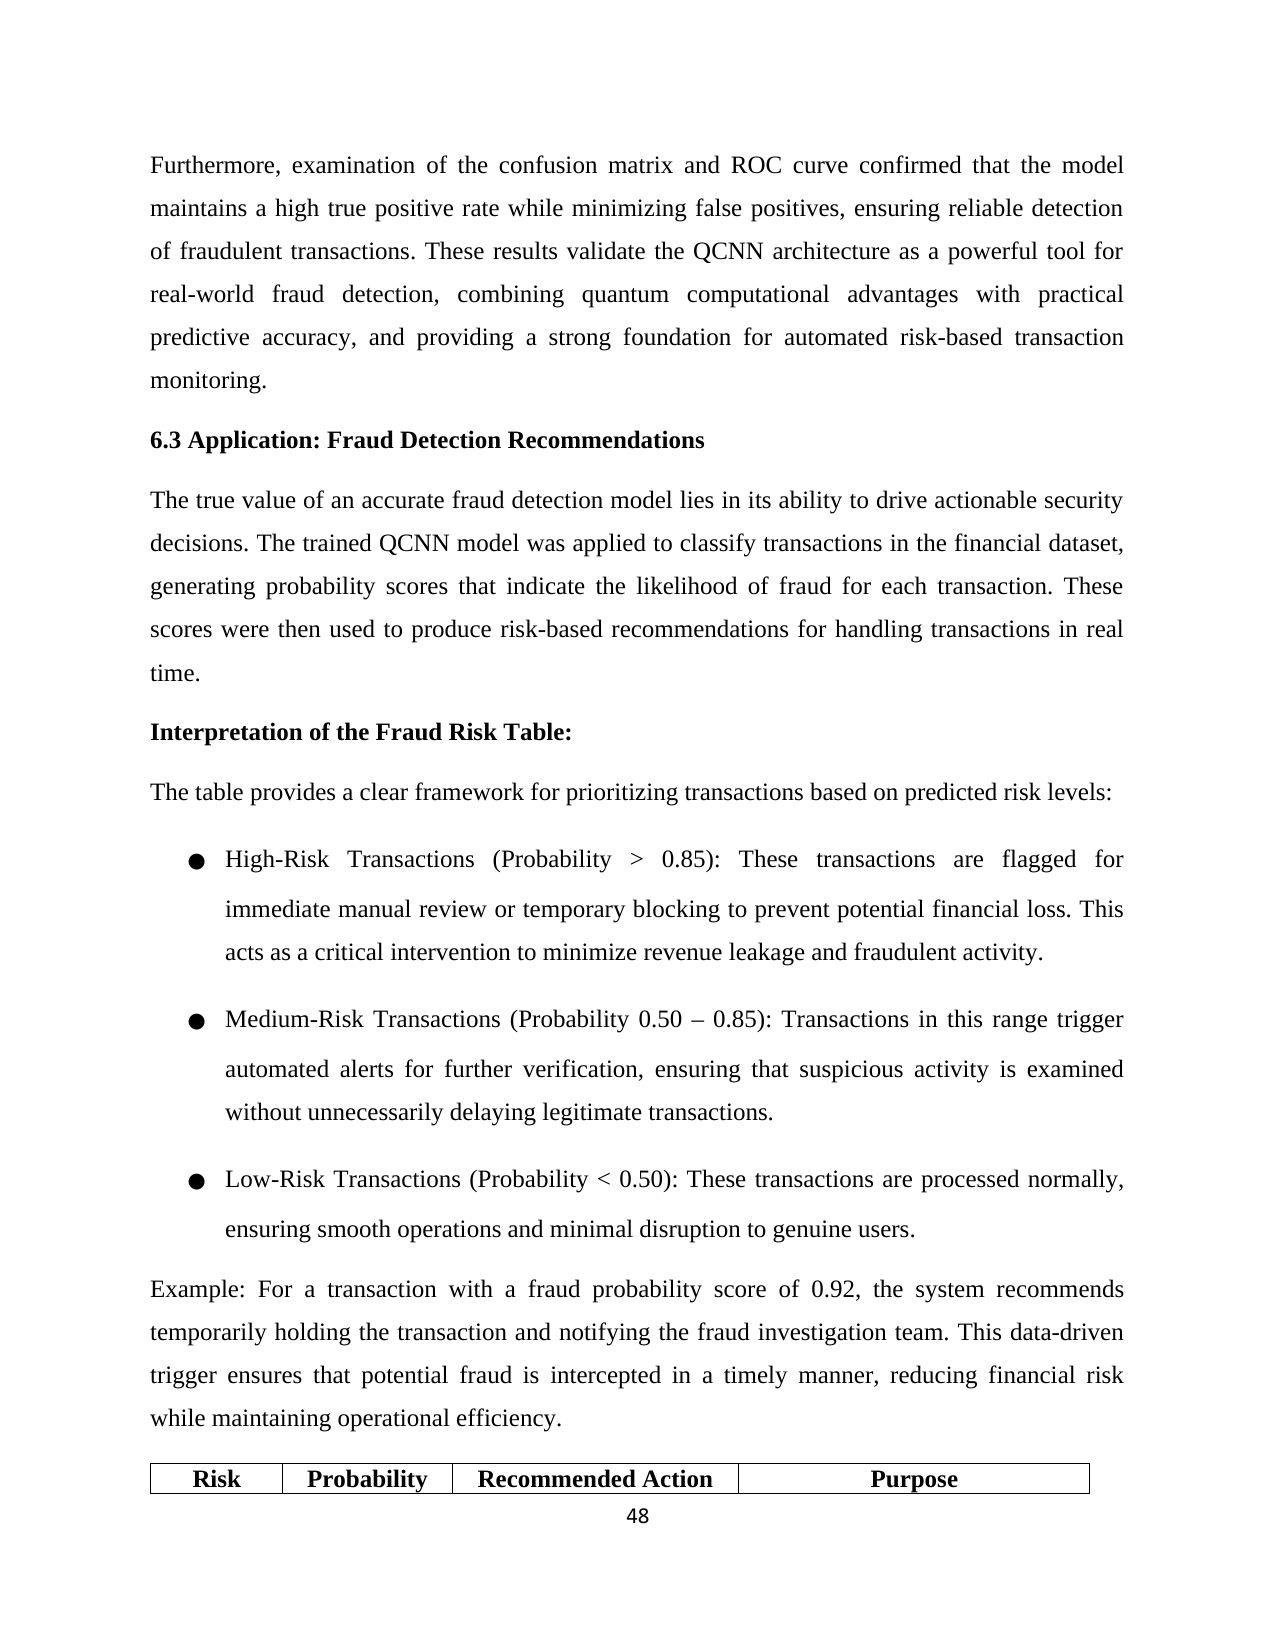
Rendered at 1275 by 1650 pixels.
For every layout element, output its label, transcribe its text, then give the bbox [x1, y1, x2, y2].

text Furthermore, examination of the confusion matrix and ROC curve confirmed that the model maintains a high true positive rate while minimizing false positives, ensuring reliable detection of fraudulent transactions. These results validate the QCNN architecture as a powerful tool for real-world fraud detection, combining quantum computational advantages with practical predictive accuracy, and providing a strong foundation for automated risk-based transaction monitoring. [150, 150, 1125, 394]
list High-Risk Transactions (Probability > 0.85): These transactions are flagged for immediate manual review or temporary blocking to prevent potential financial loss. This acts as a critical intervention to minimize revenue leakage and fraudulent activity. [187, 837, 1125, 966]
text Example: For a transaction with a fraud probability score of 0.92, the system recommends temporarily holding the transaction and notifying the fraud investigation team. This data-driven trigger ensures that potential fraud is intercepted in a timely manner, reducing financial risk while maintaining operational efficiency. [150, 1274, 1125, 1432]
list Low-Risk Transactions (Probability < 0.50): These transactions are processed normally, ensuring smooth operations and minimal disruption to genuine users. [187, 1157, 1125, 1243]
text The true value of an accurate fraud detection model lies in its ability to drive actionable security decisions. The trained QCNN model was applied to classify transactions in the financial dataset, generating probability scores that indicate the likelihood of fraud for each transaction. These scores were then used to produce risk-based recommendations for handling transactions in real time. [150, 485, 1125, 686]
table_header Recommended Action [453, 1464, 738, 1493]
text The table provides a clear framework for prioritizing transactions based on predicted risk levels: [150, 777, 1125, 806]
text Interpretation of the Fraud Risk Table: [150, 717, 1125, 746]
table_header Purpose [739, 1464, 1089, 1493]
list Medium-Risk Transactions (Probability 0.50 – 0.85): Transactions in this range trigger automated alerts for further verification, ensuring that suspicious activity is examined without unnecessarily delaying legitimate transactions. [187, 997, 1125, 1126]
table_header Risk Level [151, 1464, 282, 1493]
text 6.3 Application: Fraud Detection Recommendations [150, 425, 1125, 454]
table_header Probability Range [283, 1464, 452, 1493]
